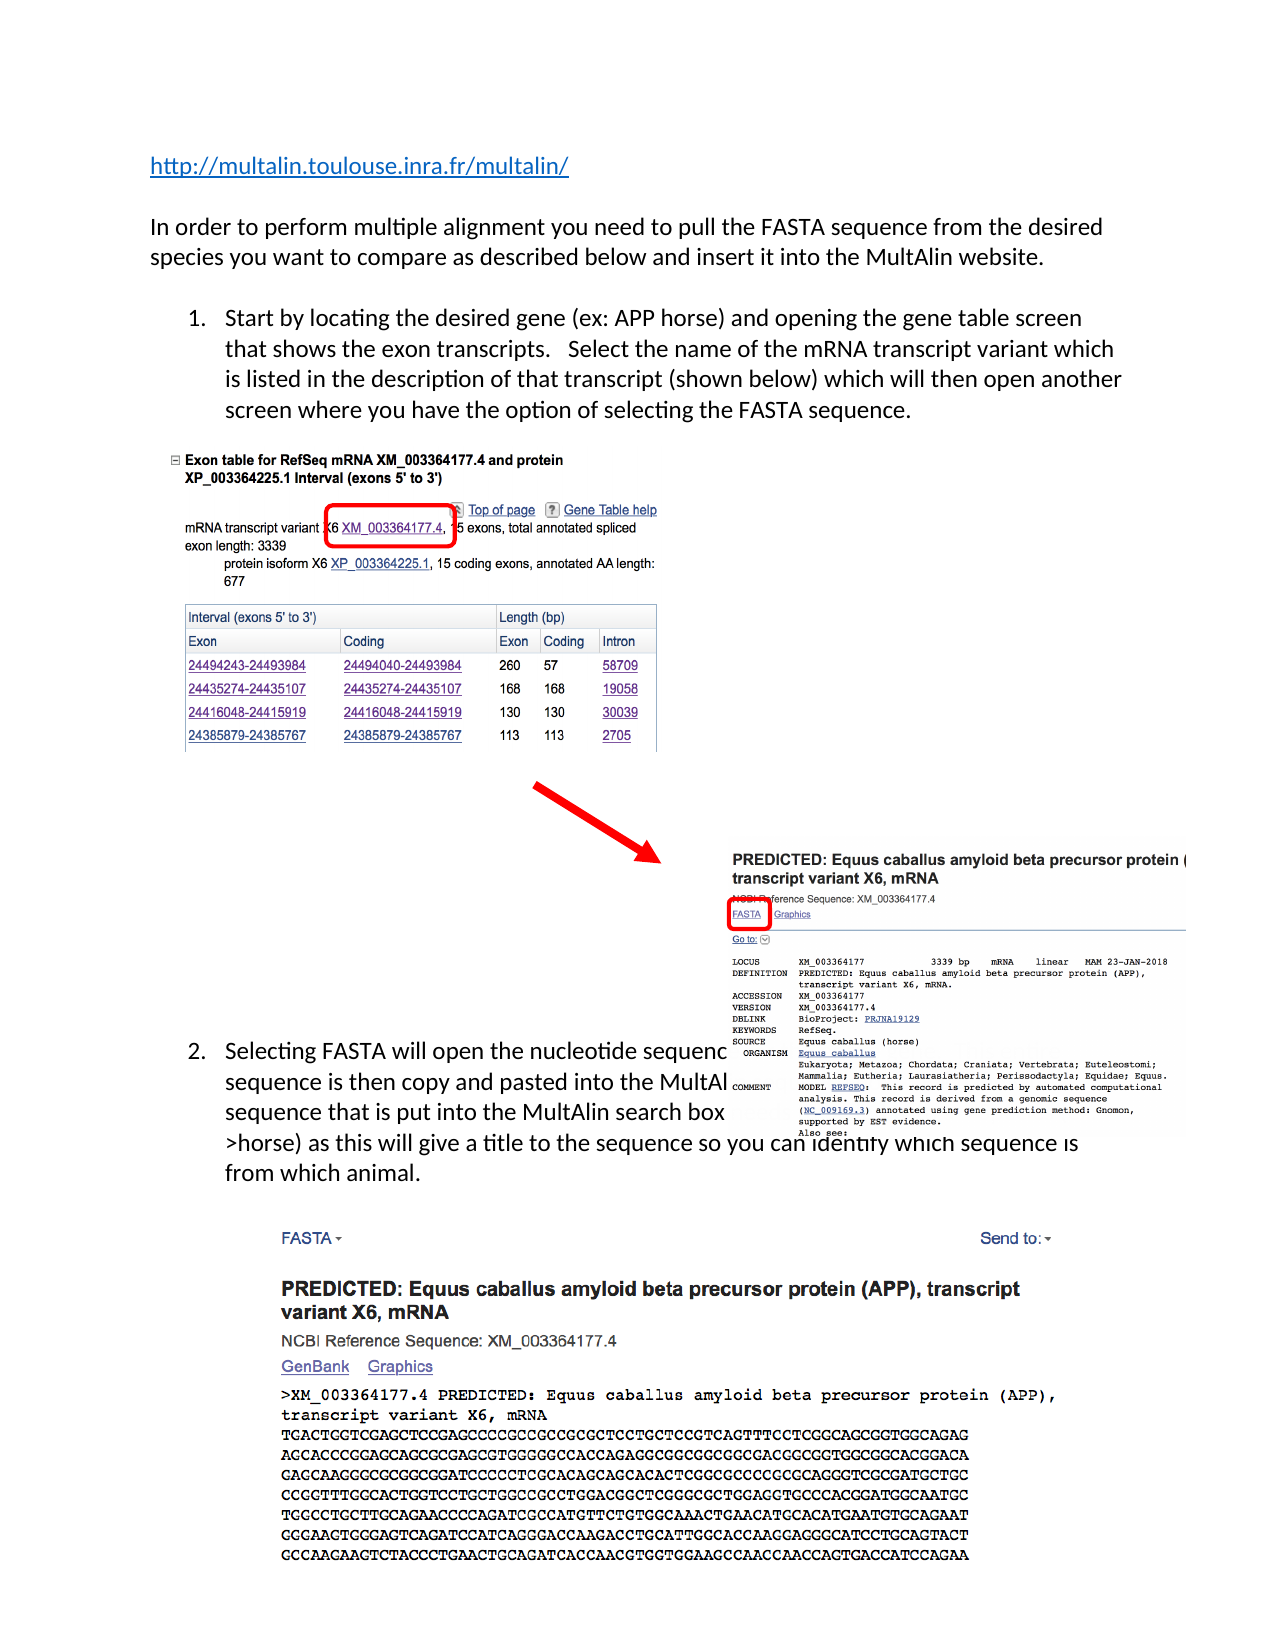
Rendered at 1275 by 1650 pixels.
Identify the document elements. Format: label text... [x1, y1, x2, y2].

picture [268, 1216, 1061, 1566]
text http://multalin.toulouse.inra.fr/multalin/ [150, 150, 1125, 181]
text In order to perform multiple alignment you need to pull the FASTA sequence from the desired species you want to compare as described below and insert it into the MultAlin website. [150, 211, 1125, 272]
list Selecting FASTA will open the nucleotide sequence for the entire gene. This entire sequence is then copy and pasted into the MultAlin sequence box. Each individual sequence that is put into the MultAlin search box needs to be led with a >Species (ex: >horse) as this will give a title to the sequence so you can identify which sequence is from which animal. [187, 1035, 1125, 1188]
picture [165, 446, 662, 752]
picture [728, 836, 1186, 1137]
picture [731, 901, 767, 926]
list Start by locating the desired gene (ex: APP horse) and opening the gene table screen that shows the exon transcripts. Select the name of the mRNA transcript variant which is listed in the description of that transcript (shown below) which will then open another screen where you have the option of selecting the FASTA sequence. [187, 303, 1125, 425]
